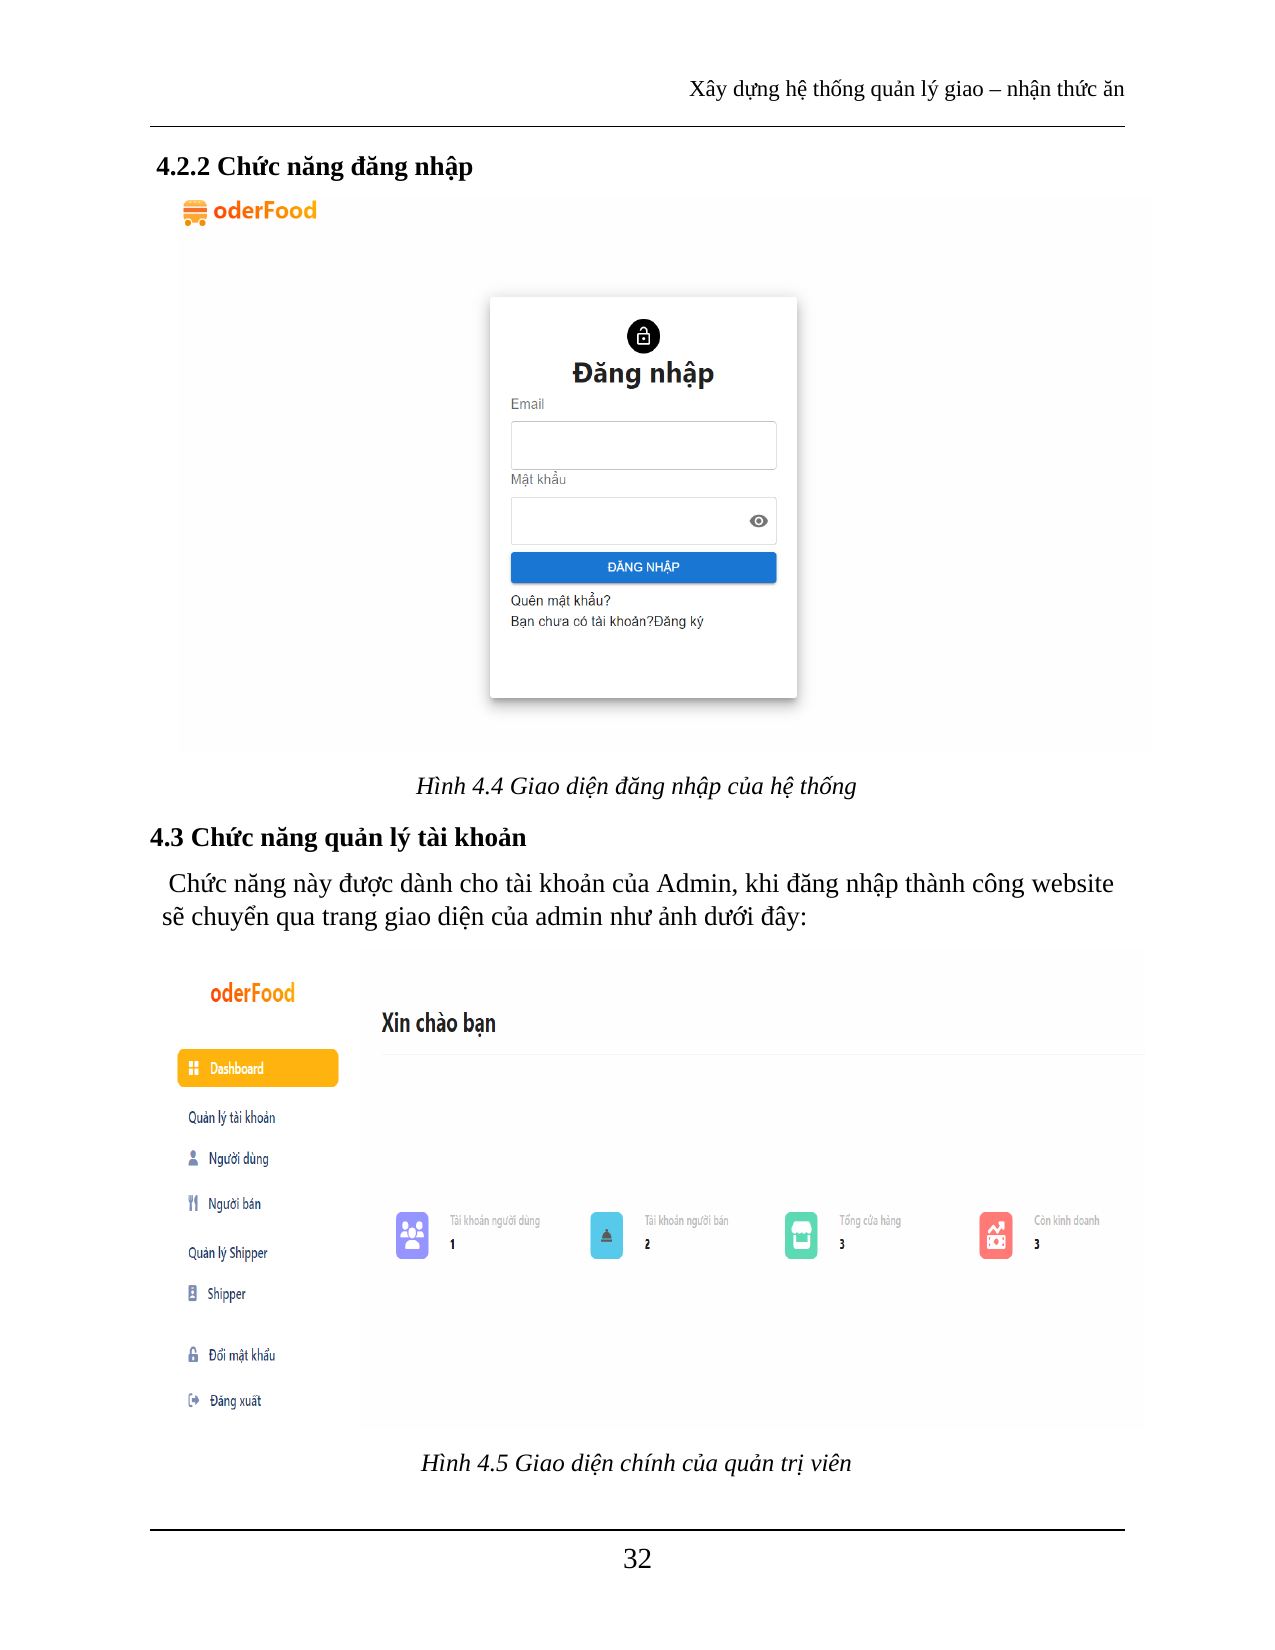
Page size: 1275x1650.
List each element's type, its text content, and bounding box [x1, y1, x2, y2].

text Hình 4.5 Giao diện chính của quản trị viên [150, 1448, 1125, 1477]
picture [173, 950, 1145, 1430]
subtitle 4.2.2 Chức năng đăng nhập [156, 150, 1125, 181]
subtitle 4.3 Chức năng quản lý tài khoản [150, 821, 1125, 852]
picture [179, 196, 1152, 753]
text Chức năng này được dành cho tài khoản của Admin, khi đăng nhập thành công website sẽ chuyển qua trang giao diện của admin như ảnh dưới đây: [162, 867, 1125, 931]
text Hình 4.4 Giao diện đăng nhập của hệ thống [150, 771, 1125, 800]
